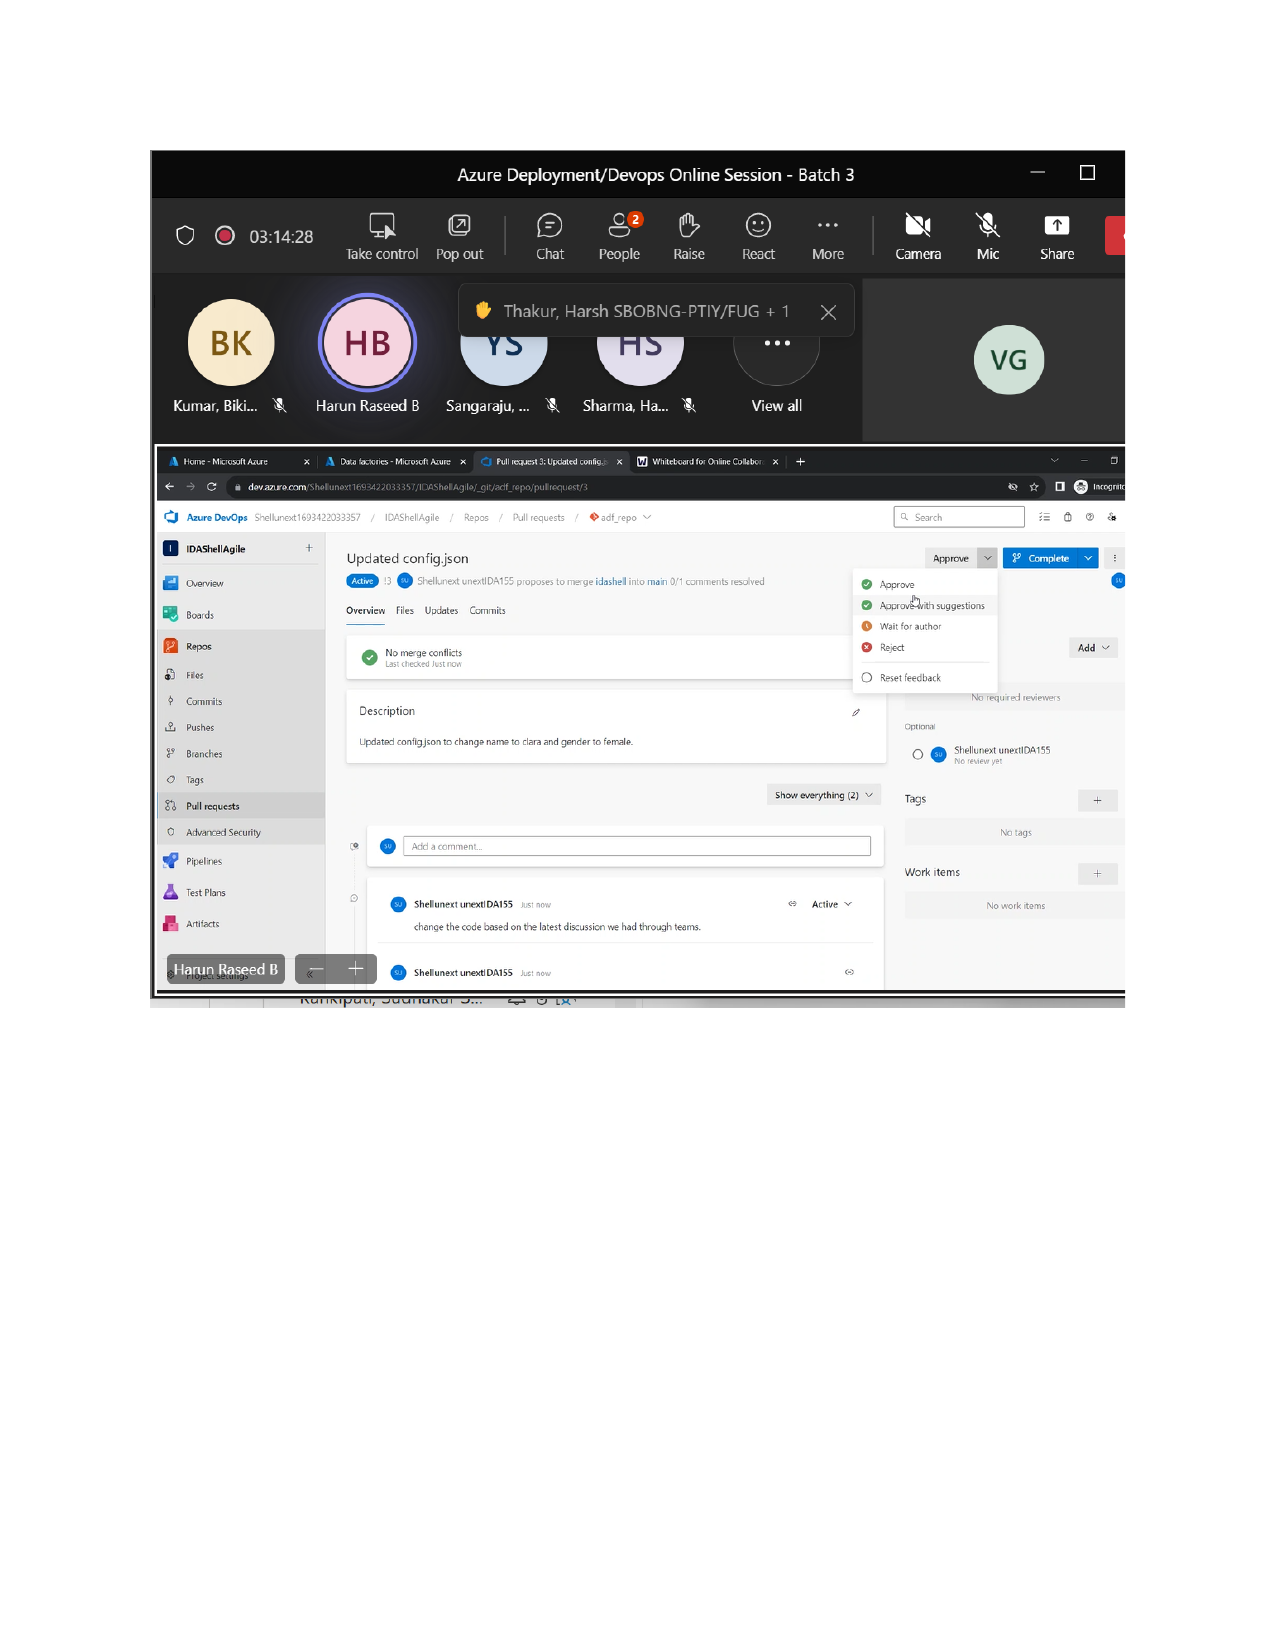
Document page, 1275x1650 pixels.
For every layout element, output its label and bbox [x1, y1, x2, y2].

picture [150, 150, 1125, 1008]
